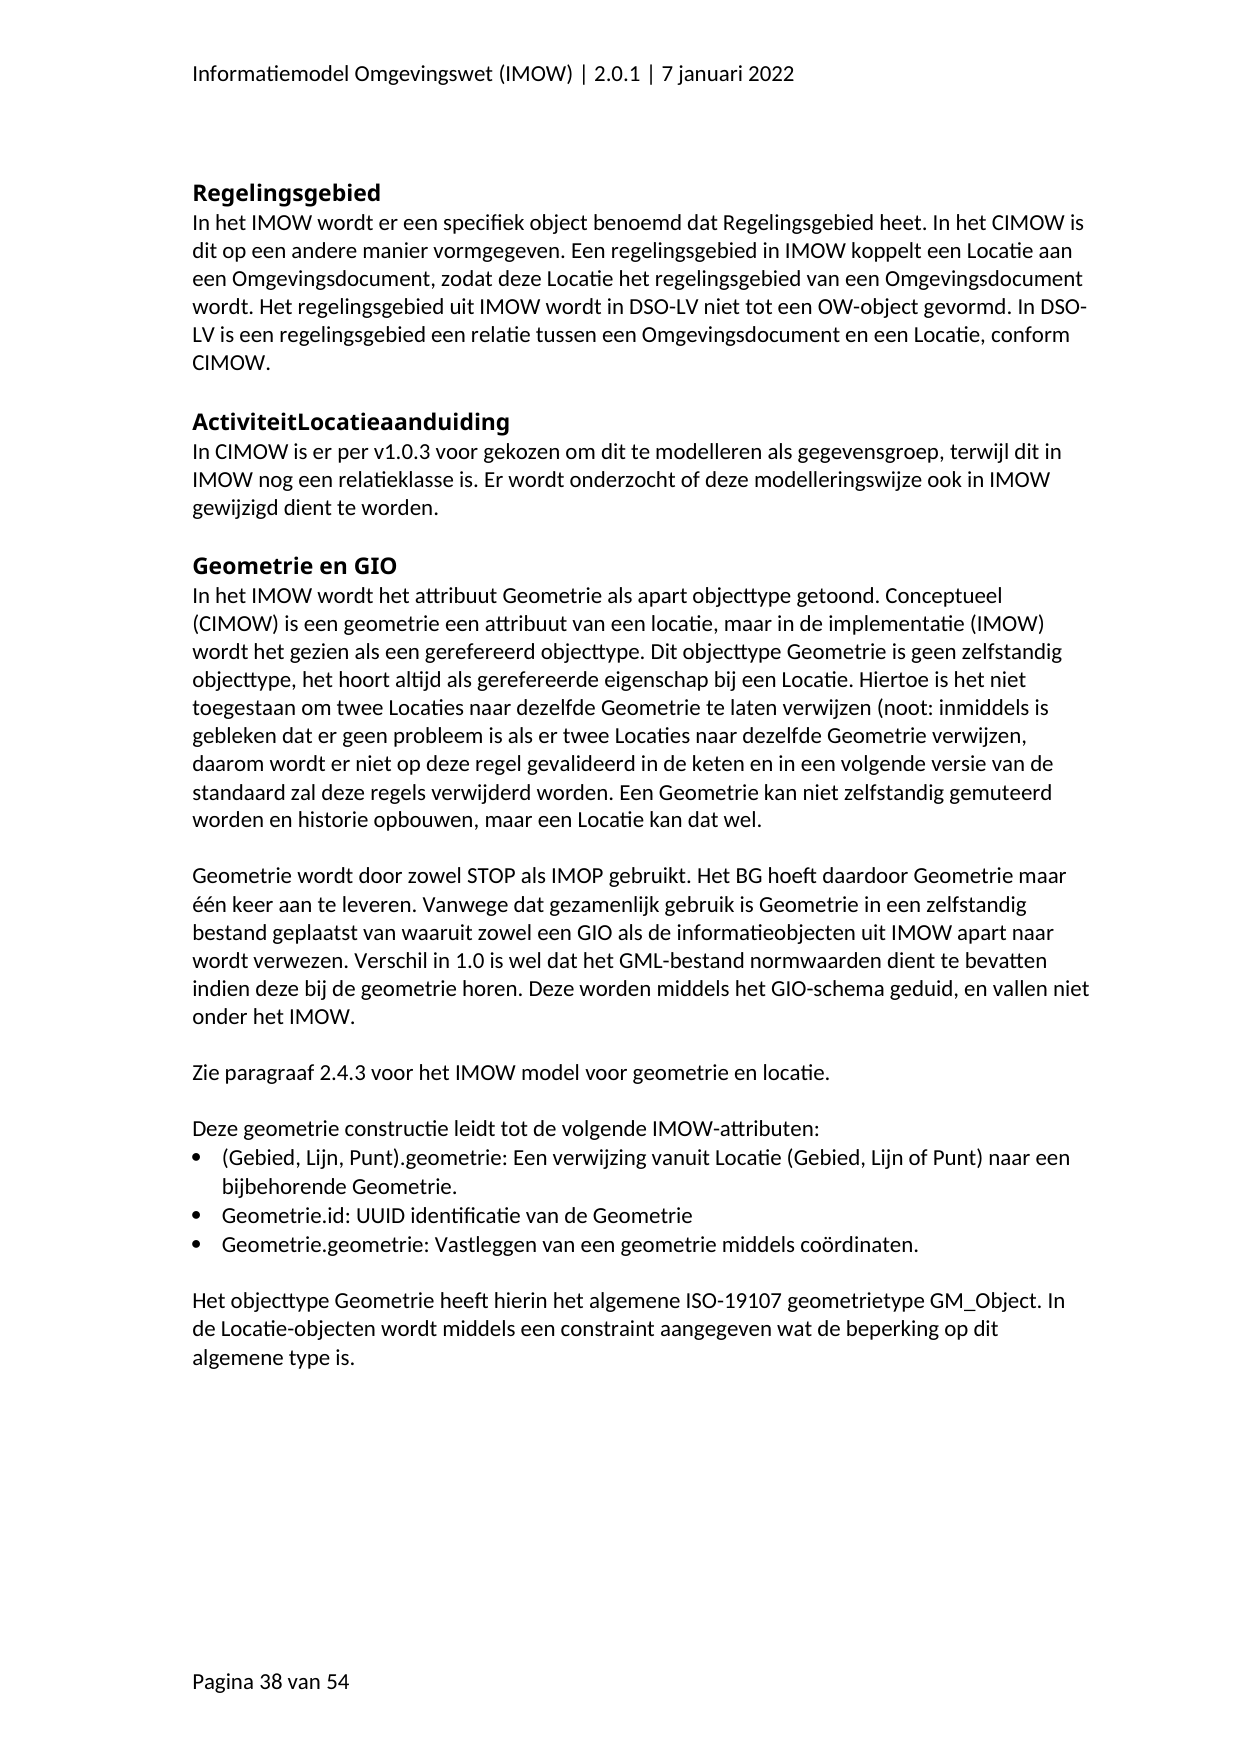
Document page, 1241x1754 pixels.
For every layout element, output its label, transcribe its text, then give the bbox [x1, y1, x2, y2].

text Geometrie.id: UUID identificatie van de Geometrie [192, 1200, 1092, 1229]
text (Gebied, Lijn, Punt).geometrie: Een verwijzing vanuit Locatie (Gebied, Lijn of Punt) naar een bijbehorende Geometrie. [192, 1142, 1092, 1200]
text Deze geometrie constructie leidt tot de volgende IMOW-attributen: [192, 1114, 1092, 1142]
text In CIMOW is er per v1.0.3 voor gekozen om dit te modelleren als gegevensgroep, terwijl dit in IMOW nog een relatieklasse is. Er wordt onderzocht of deze modelleringswijze ook in IMOW gewijzigd dient te worden. [192, 437, 1092, 521]
text Zie paragraaf 2.4.3 voor het IMOW model voor geometrie en locatie. [192, 1058, 1092, 1086]
subtitle Geometrie en GIO [192, 550, 1092, 581]
subtitle Regelingsgebied [192, 177, 1092, 208]
text In het IMOW wordt het attribuut Geometrie als apart objecttype getoond. Conceptueel (CIMOW) is een geometrie een attribuut van een locatie, maar in de implementatie (IMOW) wordt het gezien als een gerefereerd objecttype. Dit objecttype Geometrie is geen zelfstandig objecttype, het hoort altijd als gerefereerde eigenschap bij een Locatie. Hiertoe is het niet toegestaan om twee Locaties naar dezelfde Geometrie te laten verwijzen (noot: inmiddels is gebleken dat er geen probleem is als er twee Locaties naar dezelfde Geometrie verwijzen, daarom wordt er niet op deze regel gevalideerd in de keten en in een volgende versie van de standaard zal deze regels verwijderd worden. Een Geometrie kan niet zelfstandig gemuteerd worden en historie opbouwen, maar een Locatie kan dat wel. [192, 581, 1092, 834]
text Geometrie.geometrie: Vastleggen van een geometrie middels coördinaten. [192, 1229, 1092, 1258]
text In het IMOW wordt er een specifiek object benoemd dat Regelingsgebied heet. In het CIMOW is dit op een andere manier vormgegeven. Een regelingsgebied in IMOW koppelt een Locatie aan een Omgevingsdocument, zodat deze Locatie het regelingsgebied van een Omgevingsdocument wordt. Het regelingsgebied uit IMOW wordt in DSO-LV niet tot een OW-object gevormd. In DSO-LV is een regelingsgebied een relatie tussen een Omgevingsdocument en een Locatie, conform CIMOW. [192, 208, 1092, 377]
subtitle ActiviteitLocatieaanduiding [192, 406, 1092, 437]
text Het objecttype Geometrie heeft hierin het algemene ISO-19107 geometrietype GM_Object. In de Locatie-objecten wordt middels een constraint aangegeven wat de beperking op dit algemene type is. [192, 1287, 1092, 1371]
text Geometrie wordt door zowel STOP als IMOP gebruikt. Het BG hoeft daardoor Geometrie maar één keer aan te leveren. Vanwege dat gezamenlijk gebruik is Geometrie in een zelfstandig bestand geplaatst van waaruit zowel een GIO als de informatieobjecten uit IMOW apart naar wordt verwezen. Verschil in 1.0 is wel dat het GML-bestand normwaarden dient te bevatten indien deze bij de geometrie horen. Deze worden middels het GIO-schema geduid, en vallen niet onder het IMOW. [192, 862, 1092, 1030]
